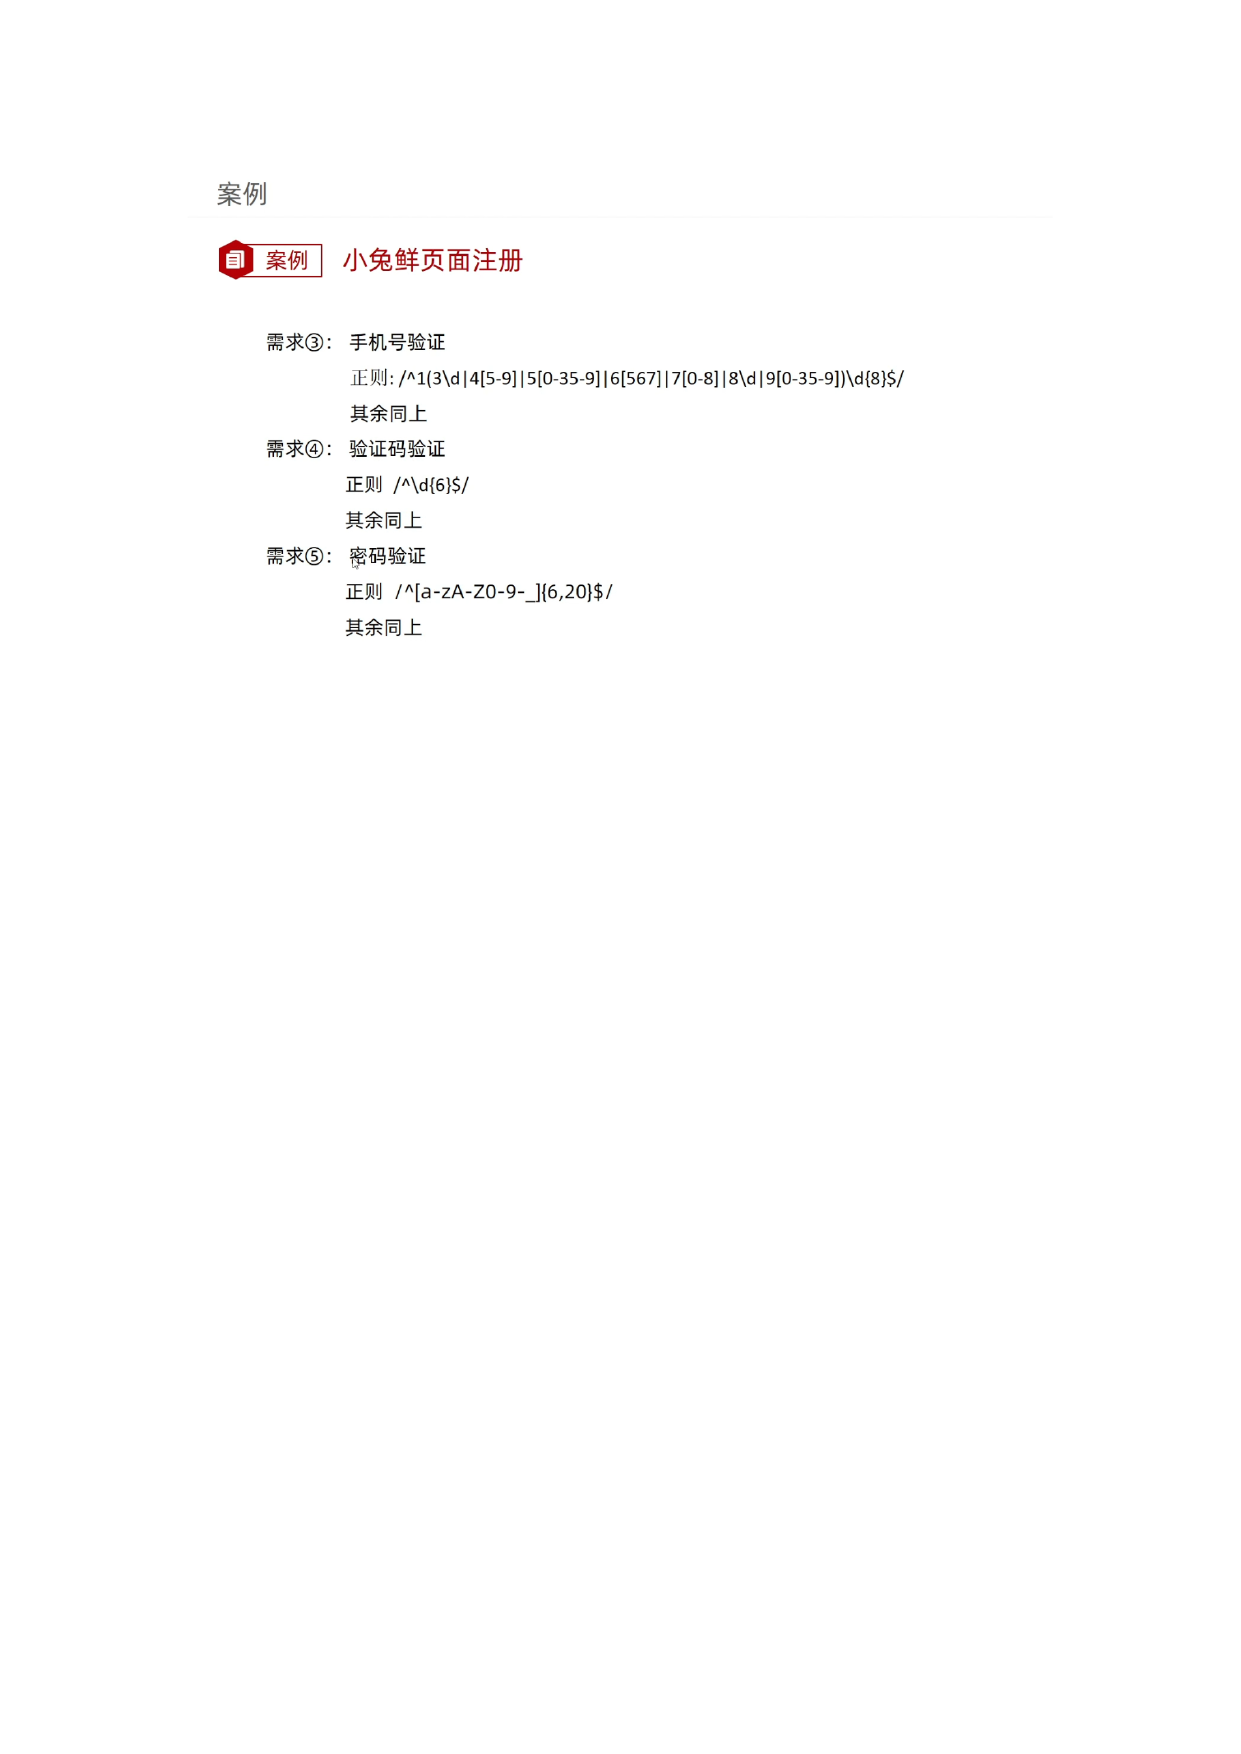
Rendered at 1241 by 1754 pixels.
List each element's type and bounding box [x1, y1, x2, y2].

picture [187, 162, 1053, 699]
